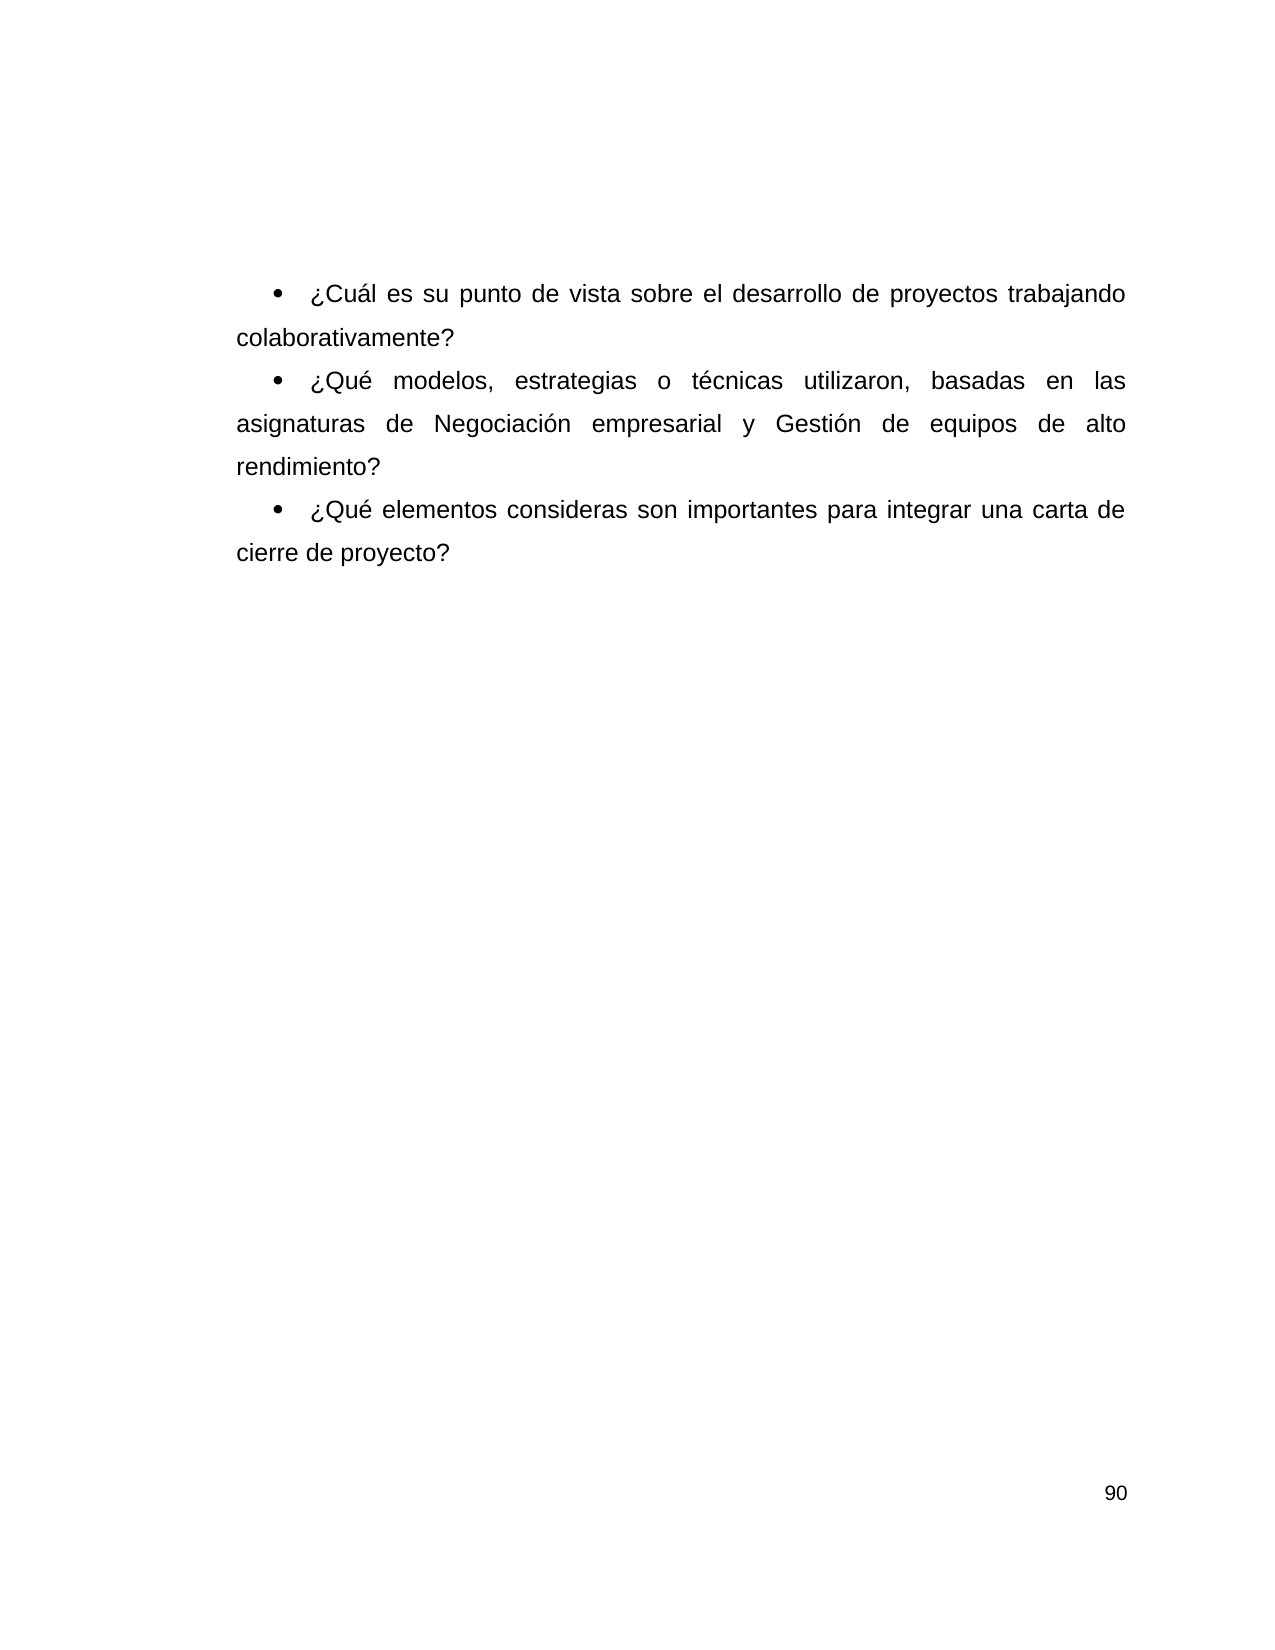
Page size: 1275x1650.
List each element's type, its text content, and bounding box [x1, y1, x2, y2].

list ¿Cuál es su punto de vista sobre el desarrollo de proyectos trabajando colaborativamente? [236, 279, 1127, 351]
list ¿Qué elementos consideras son importantes para integrar una carta de cierre de proyecto? [236, 495, 1127, 567]
list ¿Qué modelos, estrategias o técnicas utilizaron, basadas en las asignaturas de Negociación empresarial y Gestión de equipos de alto rendimiento? [236, 366, 1127, 481]
